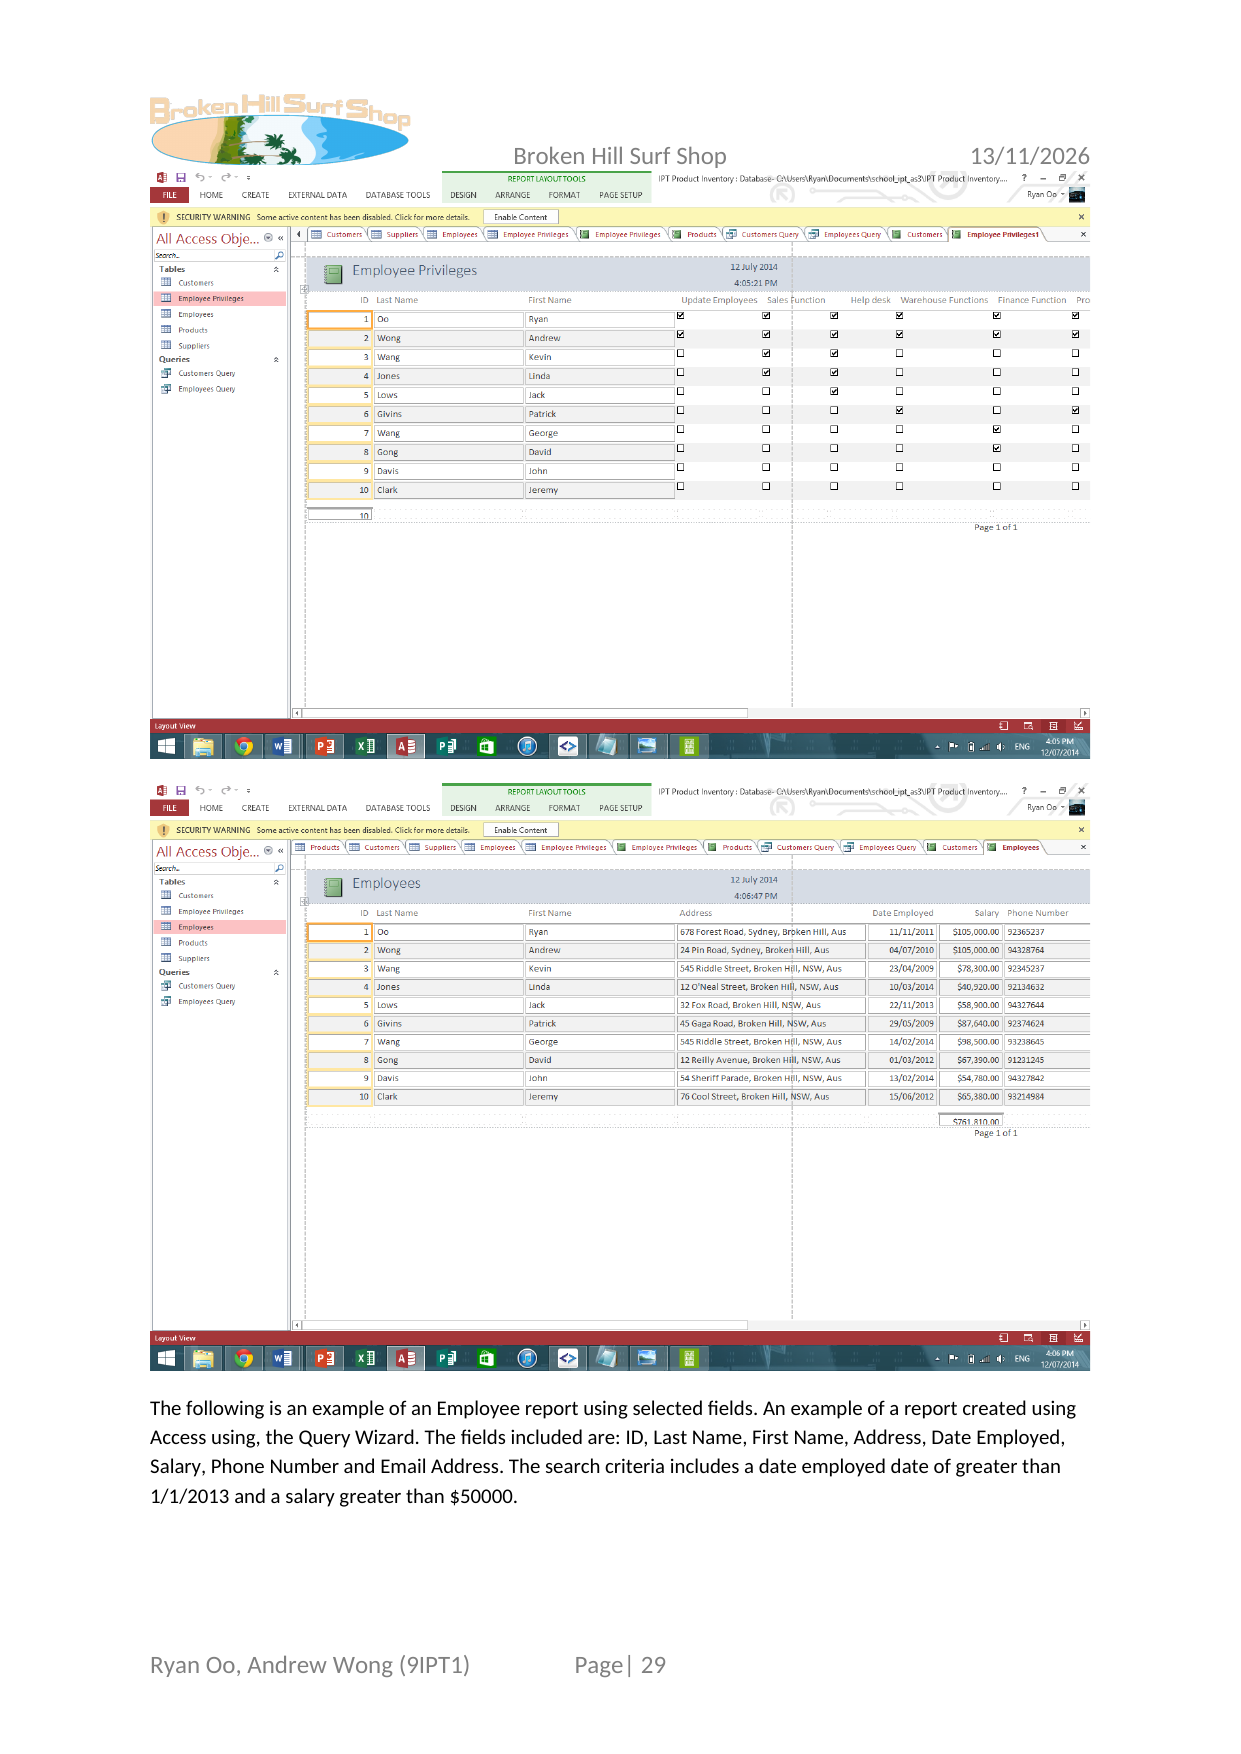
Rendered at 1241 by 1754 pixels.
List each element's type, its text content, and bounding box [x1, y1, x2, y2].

picture [150, 171, 1091, 759]
picture [150, 783, 1091, 1371]
text The following is an example of an Employee report using selected fields. An example of a report created using Access using, the Query Wizard. The fields included are: ID, Last Name, First Name, Address, Date Employed, Salary, Phone Number and Email Address. The search criteria includes a date employed date of greater than 1/1/2013 and a salary greater than $50000. [150, 1395, 1090, 1508]
